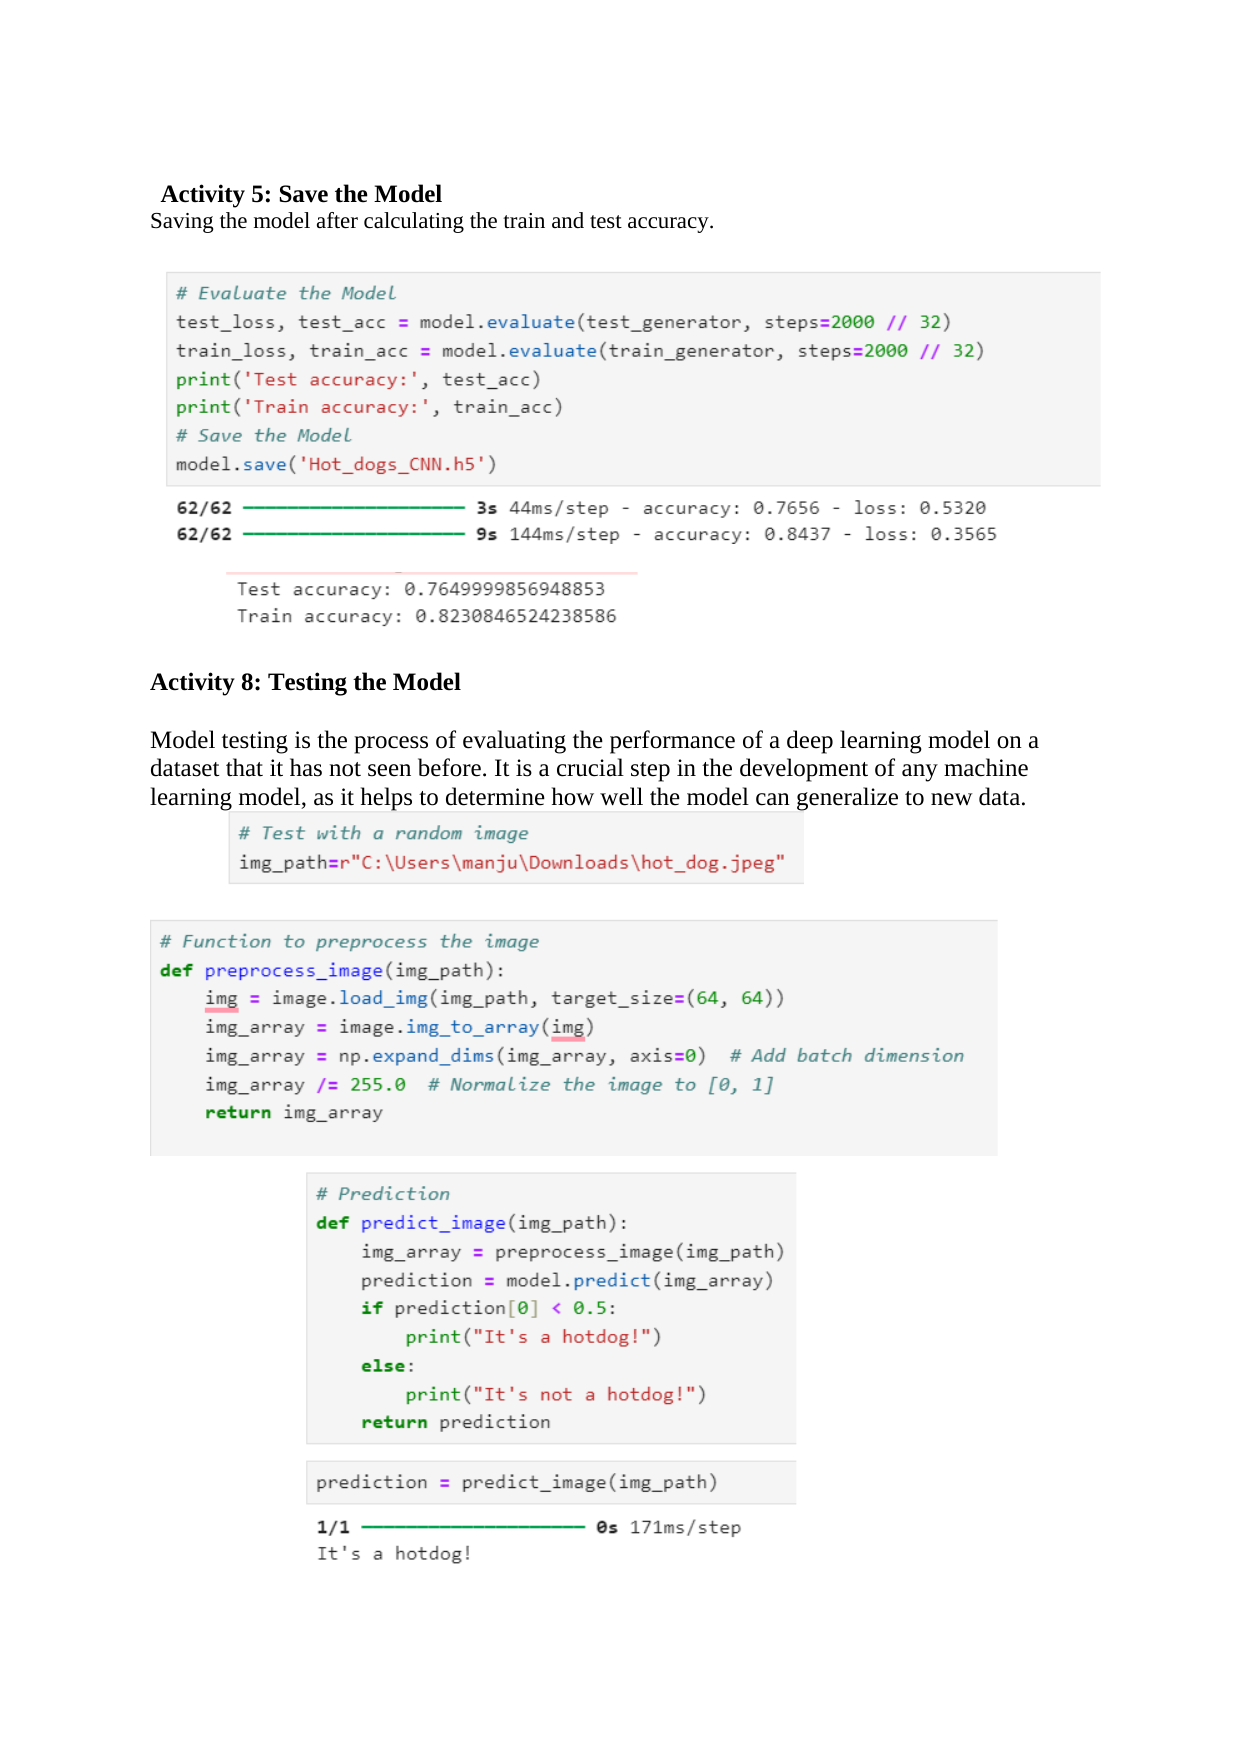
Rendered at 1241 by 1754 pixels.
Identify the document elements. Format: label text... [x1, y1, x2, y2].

text Activity 5: Save the Model [160, 179, 1090, 208]
picture [225, 572, 638, 639]
text Saving the model after calculating the train and test accuracy. [150, 208, 1090, 234]
text Activity 8: Testing the Model [150, 667, 1090, 696]
picture [225, 811, 804, 888]
text Model testing is the process of evaluating the performance of a deep learning model on a dataset that it has not seen before. It is a crucial step in the development of any machine learning model, as it helps to determine how well the model can generalize to new data. [150, 725, 1090, 811]
picture [160, 262, 1101, 544]
picture [150, 916, 998, 1571]
